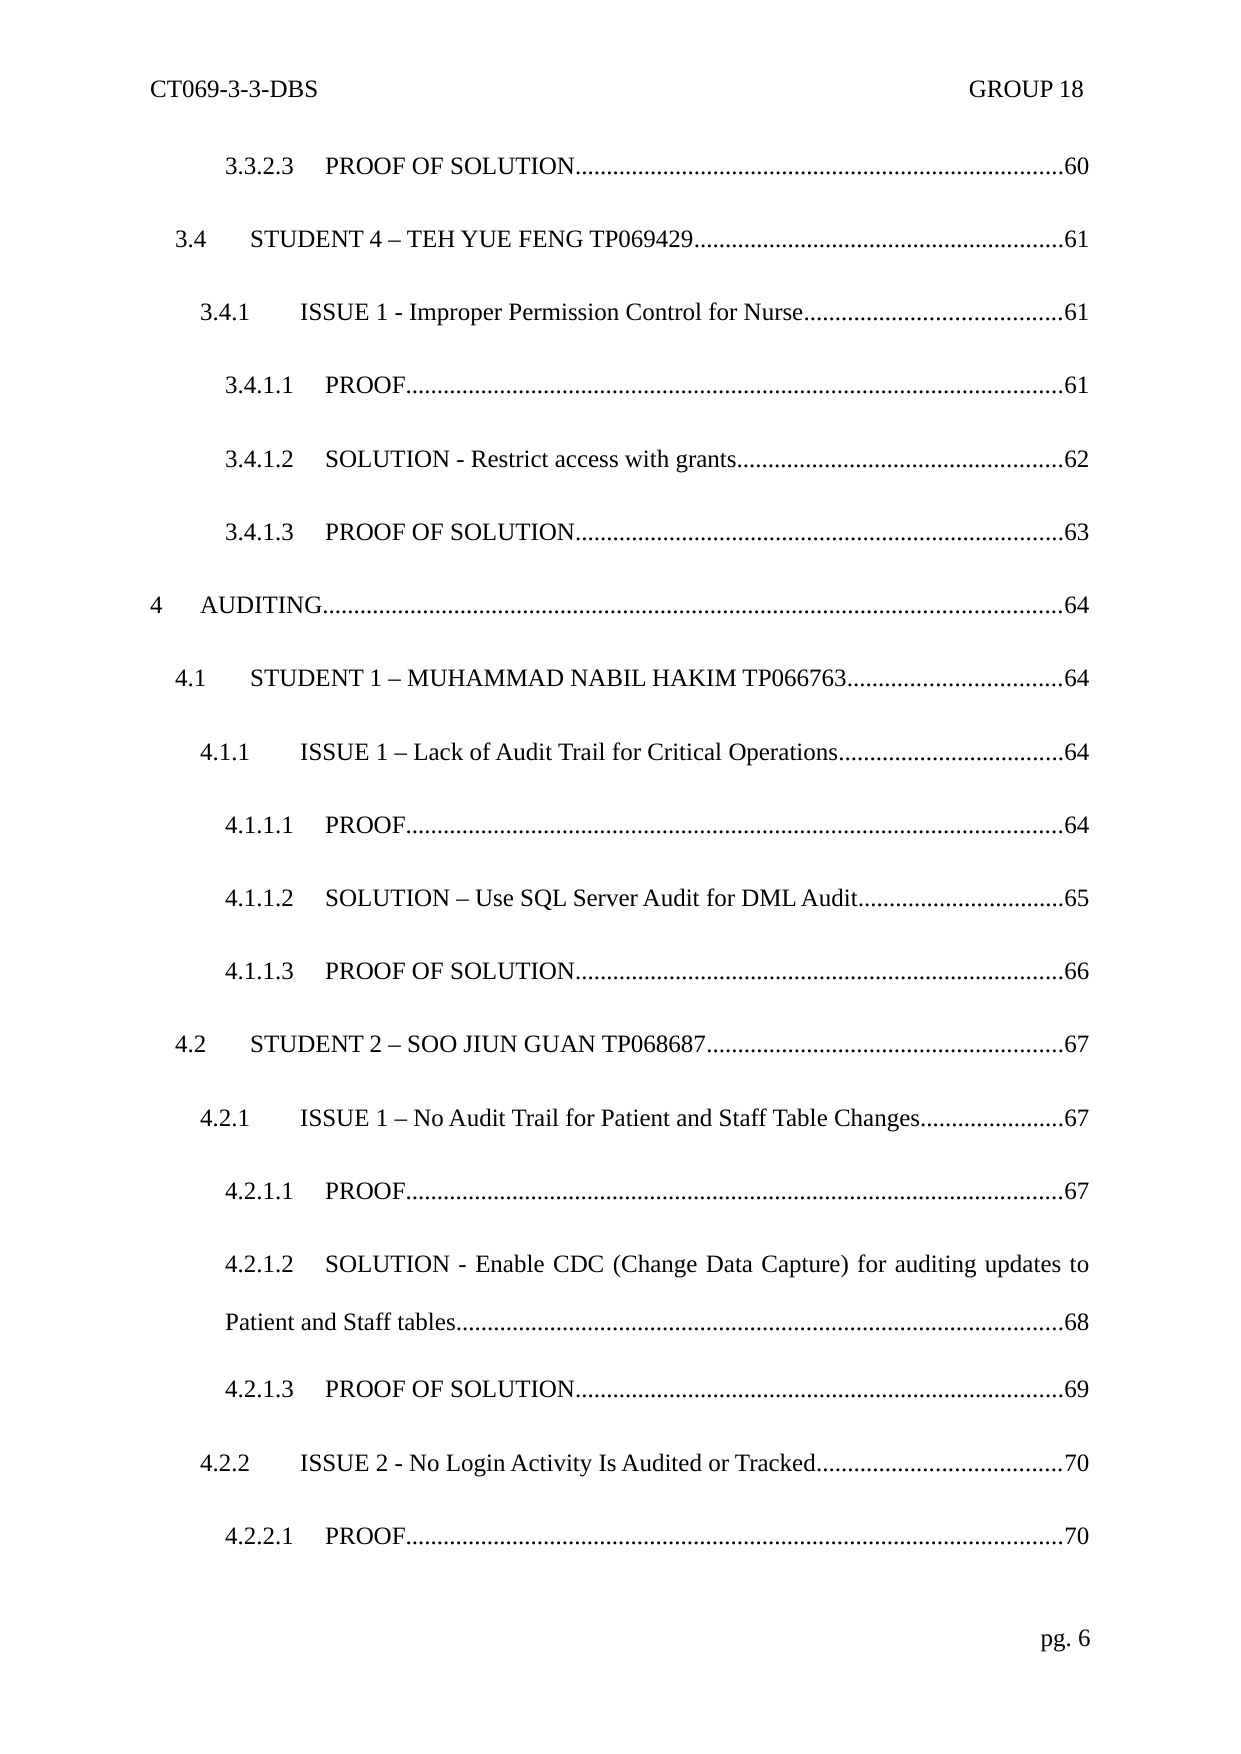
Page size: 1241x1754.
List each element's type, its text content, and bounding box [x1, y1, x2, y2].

text 4.1.1.1 PROOF 64 [225, 810, 1090, 838]
text 3.4.1.2 SOLUTION - Restrict access with grants. 62 [225, 444, 1090, 472]
text 4 AUDITING 64 [150, 590, 1090, 619]
text 4.2.1 ISSUE 1 – No Audit Trail for Patient and Staff Table Changes 67 [200, 1103, 1090, 1131]
text 4.2.1.1 PROOF 67 [225, 1176, 1090, 1205]
text 4.2.2 ISSUE 2 - No Login Activity Is Audited or Tracked 70 [200, 1448, 1090, 1477]
text 4.1.1.2 SOLUTION – Use SQL Server Audit for DML Audit 65 [225, 883, 1090, 912]
text 4.2 STUDENT 2 – SOO JIUN GUAN TP068687 67 [175, 1029, 1090, 1058]
text 3.3.2.3 PROOF OF SOLUTION 60 [225, 151, 1090, 179]
text 3.4.1 ISSUE 1 - Improper Permission Control for Nurse 61 [200, 297, 1090, 326]
text 3.4 STUDENT 4 – TEH YUE FENG TP069429 61 [175, 224, 1090, 253]
text 4.1.1.3 PROOF OF SOLUTION 66 [225, 956, 1090, 985]
text 4.1 STUDENT 1 – MUHAMMAD NABIL HAKIM TP066763 64 [175, 663, 1090, 692]
text 3.4.1.3 PROOF OF SOLUTION 63 [225, 517, 1090, 546]
text 4.2.1.3 PROOF OF SOLUTION 69 [225, 1374, 1090, 1403]
text 3.4.1.1 PROOF 61 [225, 370, 1090, 399]
text 4.1.1 ISSUE 1 – Lack of Audit Trail for Critical Operations 64 [200, 737, 1090, 765]
text 4.2.1.2 SOLUTION - Enable CDC (Change Data Capture) for auditing updates to Patient and Staff tables 68 [225, 1249, 1090, 1335]
text 4.2.2.1 PROOF 70 [225, 1521, 1090, 1550]
